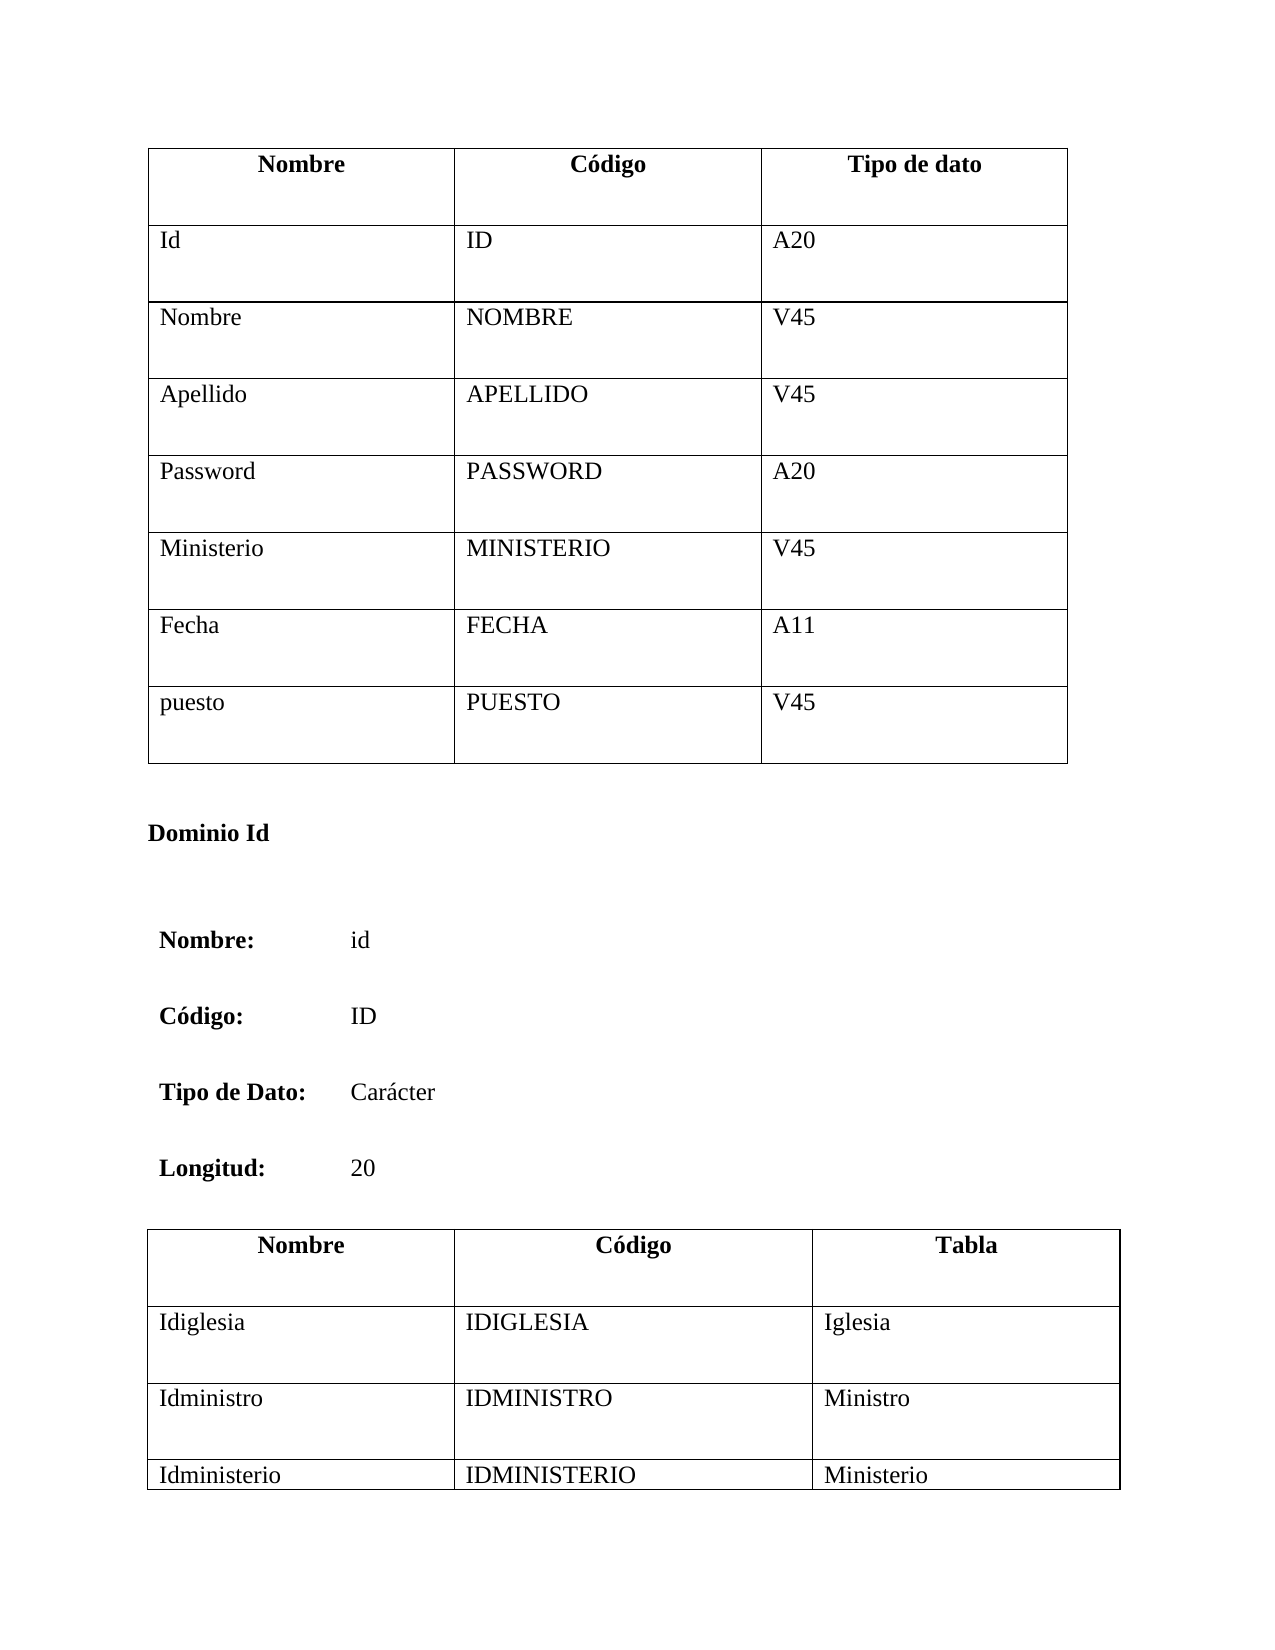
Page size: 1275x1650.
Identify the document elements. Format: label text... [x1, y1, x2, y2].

table_cell Iglesia [813, 1307, 1119, 1382]
table_cell PASSWORD [455, 456, 761, 532]
table_cell PUESTO [455, 687, 761, 763]
table_cell FECHA [455, 610, 761, 686]
table_cell Password [149, 456, 454, 532]
table_cell V45 [762, 533, 1067, 609]
table_cell Ministro [813, 1384, 1119, 1459]
table_header Código [455, 149, 761, 224]
table_cell V45 [762, 687, 1067, 763]
table_cell Tabla [813, 1230, 1119, 1306]
table_cell Código [455, 1230, 812, 1306]
text Dominio Id [148, 818, 1127, 846]
table_cell IDMINISTERIO [455, 1460, 812, 1489]
table_cell IDMINISTRO [455, 1384, 812, 1459]
table_cell Tipo de Dato: [148, 1077, 339, 1153]
table_cell V45 [762, 379, 1067, 455]
table_cell A20 [762, 226, 1067, 301]
table_cell ID [455, 226, 761, 301]
table_cell Idministerio [148, 1460, 454, 1489]
table_cell V45 [762, 303, 1067, 378]
table_header Nombre: [148, 925, 339, 1001]
table_cell Fecha [149, 610, 454, 686]
table_cell APELLIDO [455, 379, 761, 455]
table_cell Id [149, 226, 454, 301]
table_cell A11 [762, 610, 1067, 686]
table_cell Nombre [149, 303, 454, 378]
table_cell Código: [148, 1001, 339, 1077]
table_header Nombre [149, 149, 454, 224]
table_cell Idministro [148, 1384, 454, 1459]
table_cell Nombre [148, 1230, 454, 1306]
table_cell IDIGLESIA [455, 1307, 812, 1382]
table_cell puesto [149, 687, 454, 763]
table_cell Apellido [149, 379, 454, 455]
table_header Tipo de dato [762, 149, 1067, 224]
table_cell Idiglesia [148, 1307, 454, 1382]
table_cell MINISTERIO [455, 533, 761, 609]
table_cell NOMBRE [455, 303, 761, 378]
table_header id [339, 925, 543, 1001]
table_cell Ministerio [149, 533, 454, 609]
table_cell Ministerio [813, 1460, 1119, 1489]
table_cell Carácter [339, 1077, 543, 1153]
table_cell 20 [339, 1153, 543, 1229]
table_cell ID [339, 1001, 543, 1077]
table_cell A20 [762, 456, 1067, 532]
table_cell Longitud: [148, 1153, 339, 1229]
